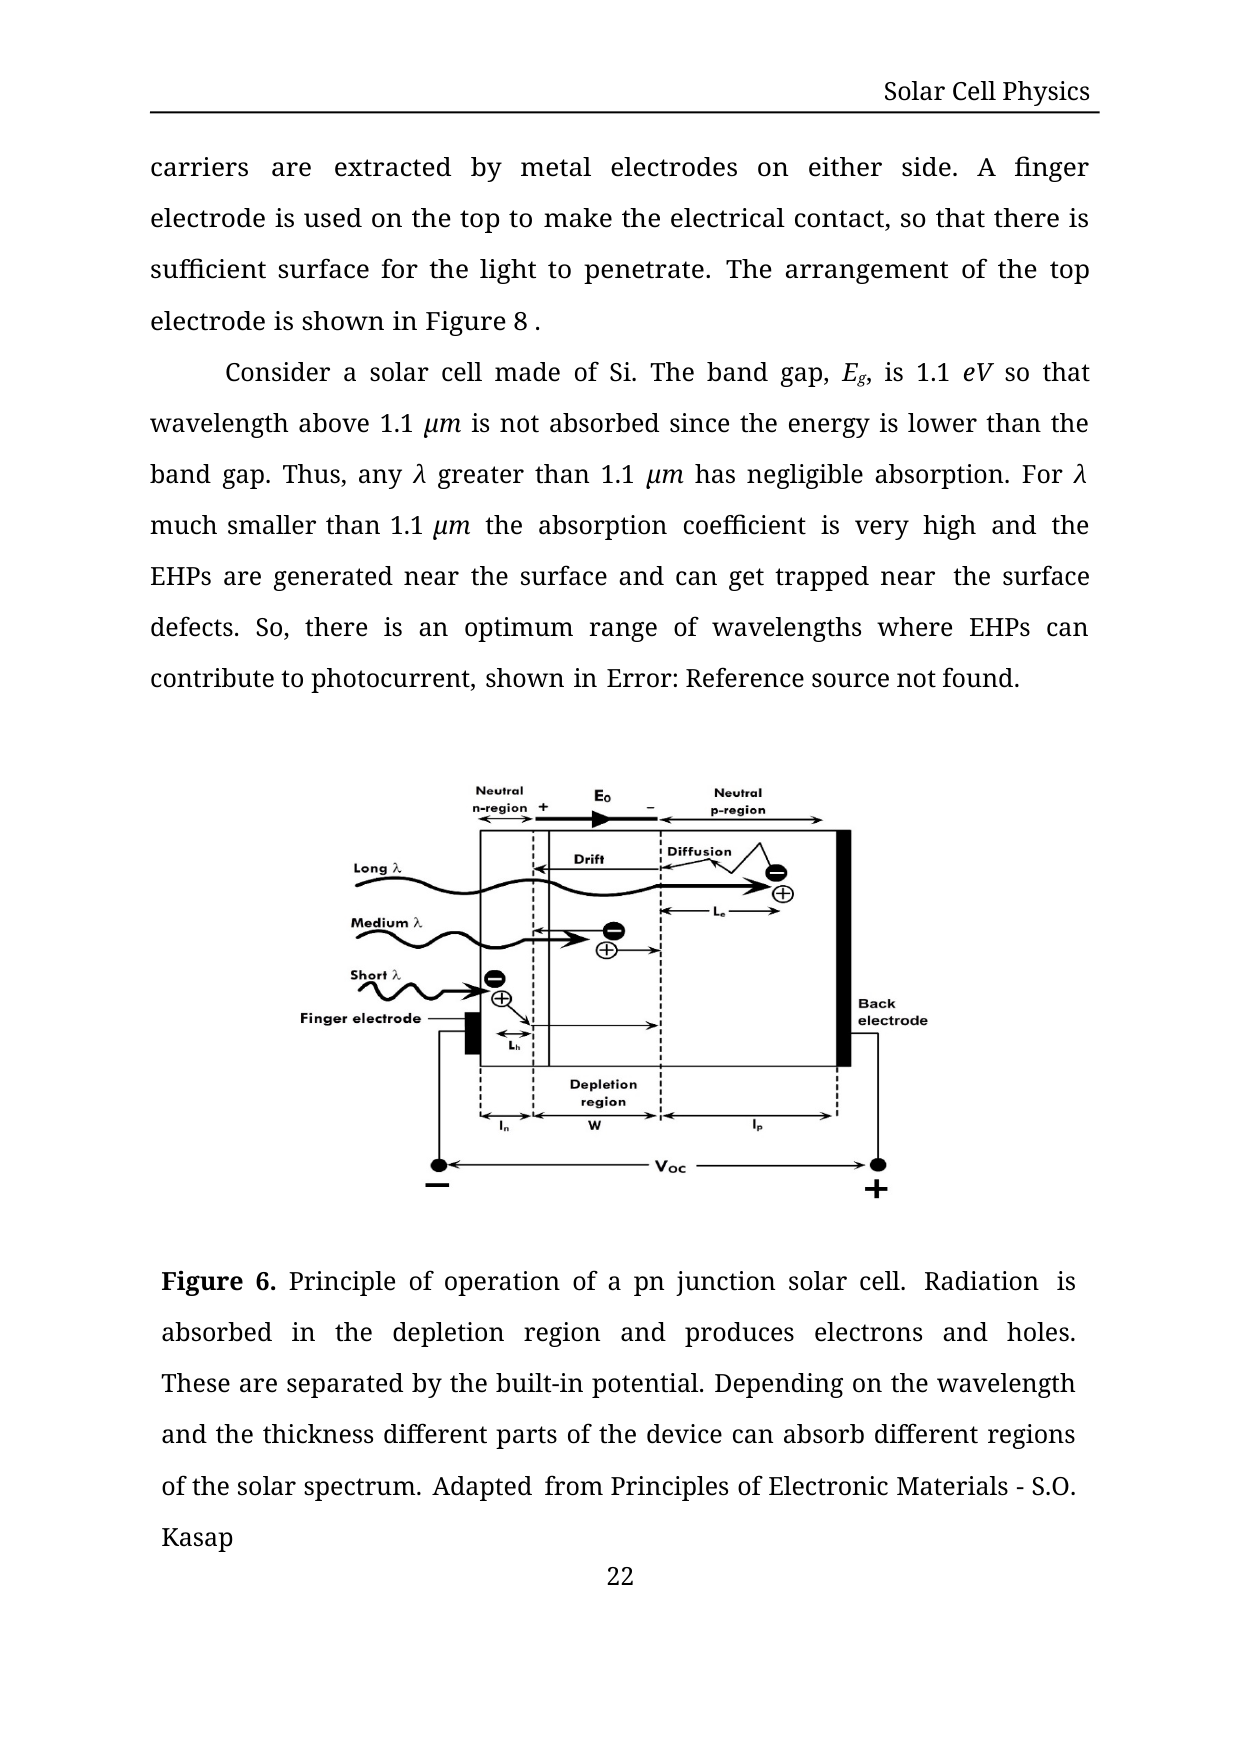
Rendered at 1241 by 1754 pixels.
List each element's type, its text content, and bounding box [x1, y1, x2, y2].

picture [300, 785, 930, 1199]
table_header [150, 763, 1087, 1264]
table_cell Figure 6. Principle of operation of a pn junction solar cell. Radiation is absorbed in the depletion region and produces electrons and holes. These are separated by the built-in potential. Depending on the wavelength and the thickness different parts of the device can absorb different regions of the solar spectrum. Adapted from Principles of Electronic Materials - S.O. Kasap [150, 1264, 1087, 1553]
text Consider a solar cell made of Si. The band gap, Eg, is 1.1 eV so that wavelength above 1.1 µm is not absorbed since the energy is lower than the band gap. Thus, any λ greater than 1.1 µm has negligible absorption. For λ much smaller than 1.1 µm the absorption coefficient is very high and the EHPs are generated near the surface and can get trapped near the surface defects. So, there is an optimum range of wavelengths where EHPs can contribute to photocurrent, shown in Figure 7. [150, 354, 1090, 694]
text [150, 150, 1090, 337]
